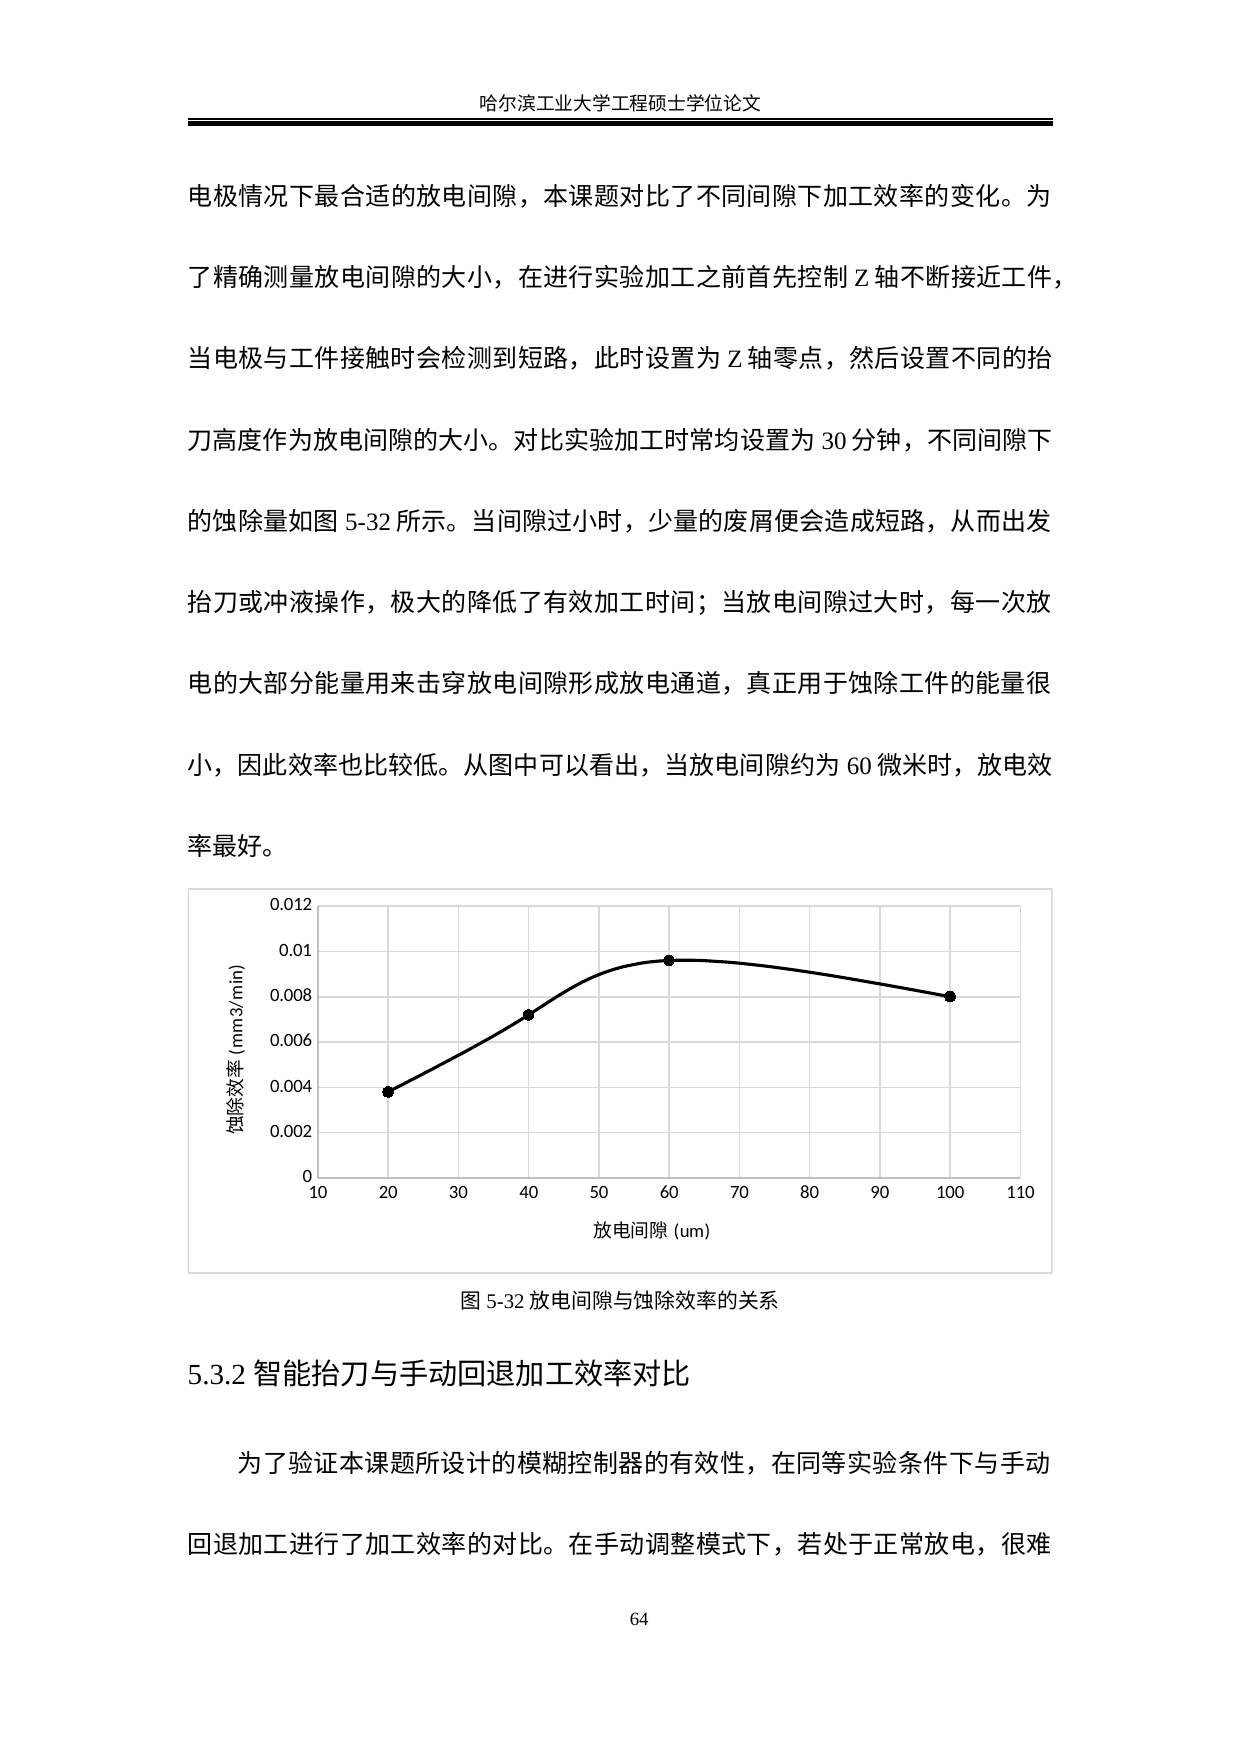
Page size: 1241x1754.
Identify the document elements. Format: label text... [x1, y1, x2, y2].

subtitle 智能抬刀与手动回退加工效率对比 [187, 1339, 1053, 1404]
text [187, 162, 1053, 877]
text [187, 1429, 1053, 1575]
